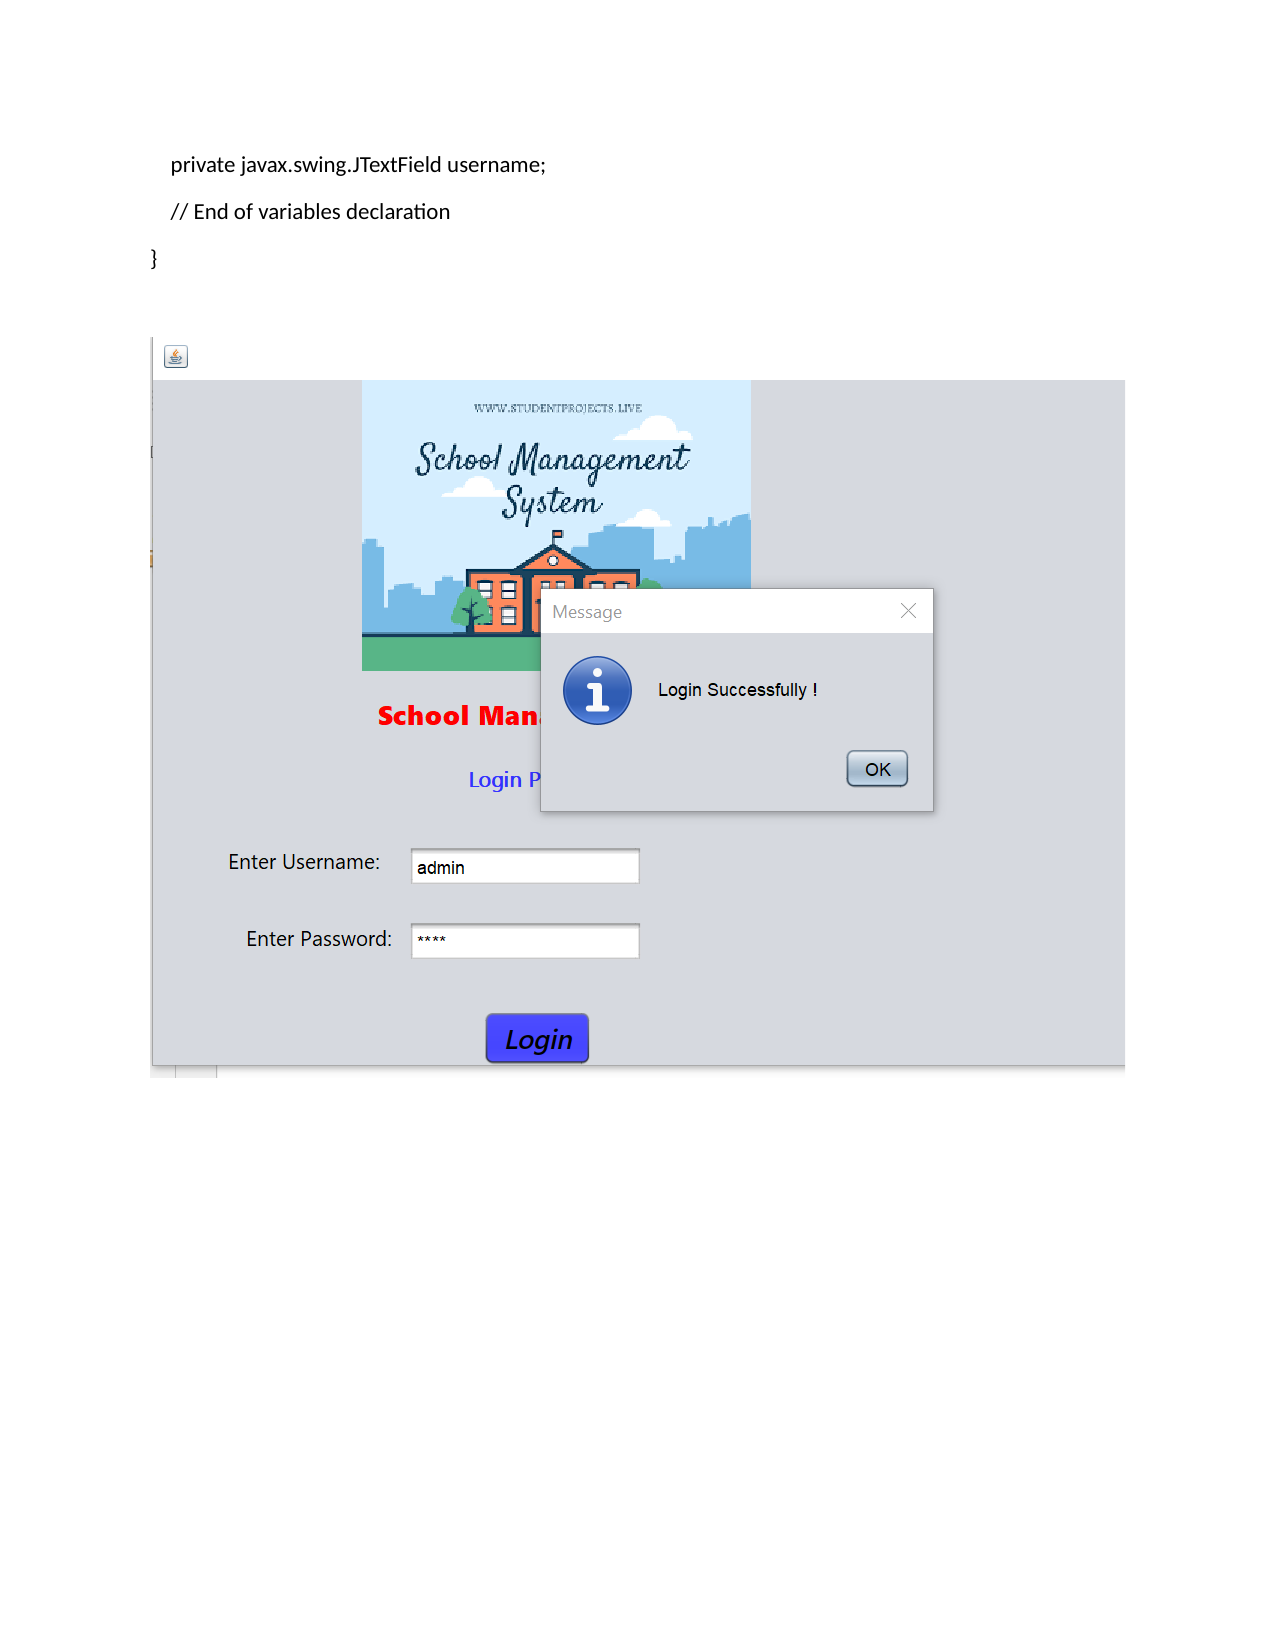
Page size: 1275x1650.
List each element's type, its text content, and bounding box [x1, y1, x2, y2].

text private javax.swing.JTextField username; [150, 150, 1125, 178]
text } [150, 244, 1125, 272]
text // End of variables declaration [150, 197, 1125, 225]
picture [150, 337, 1125, 1078]
